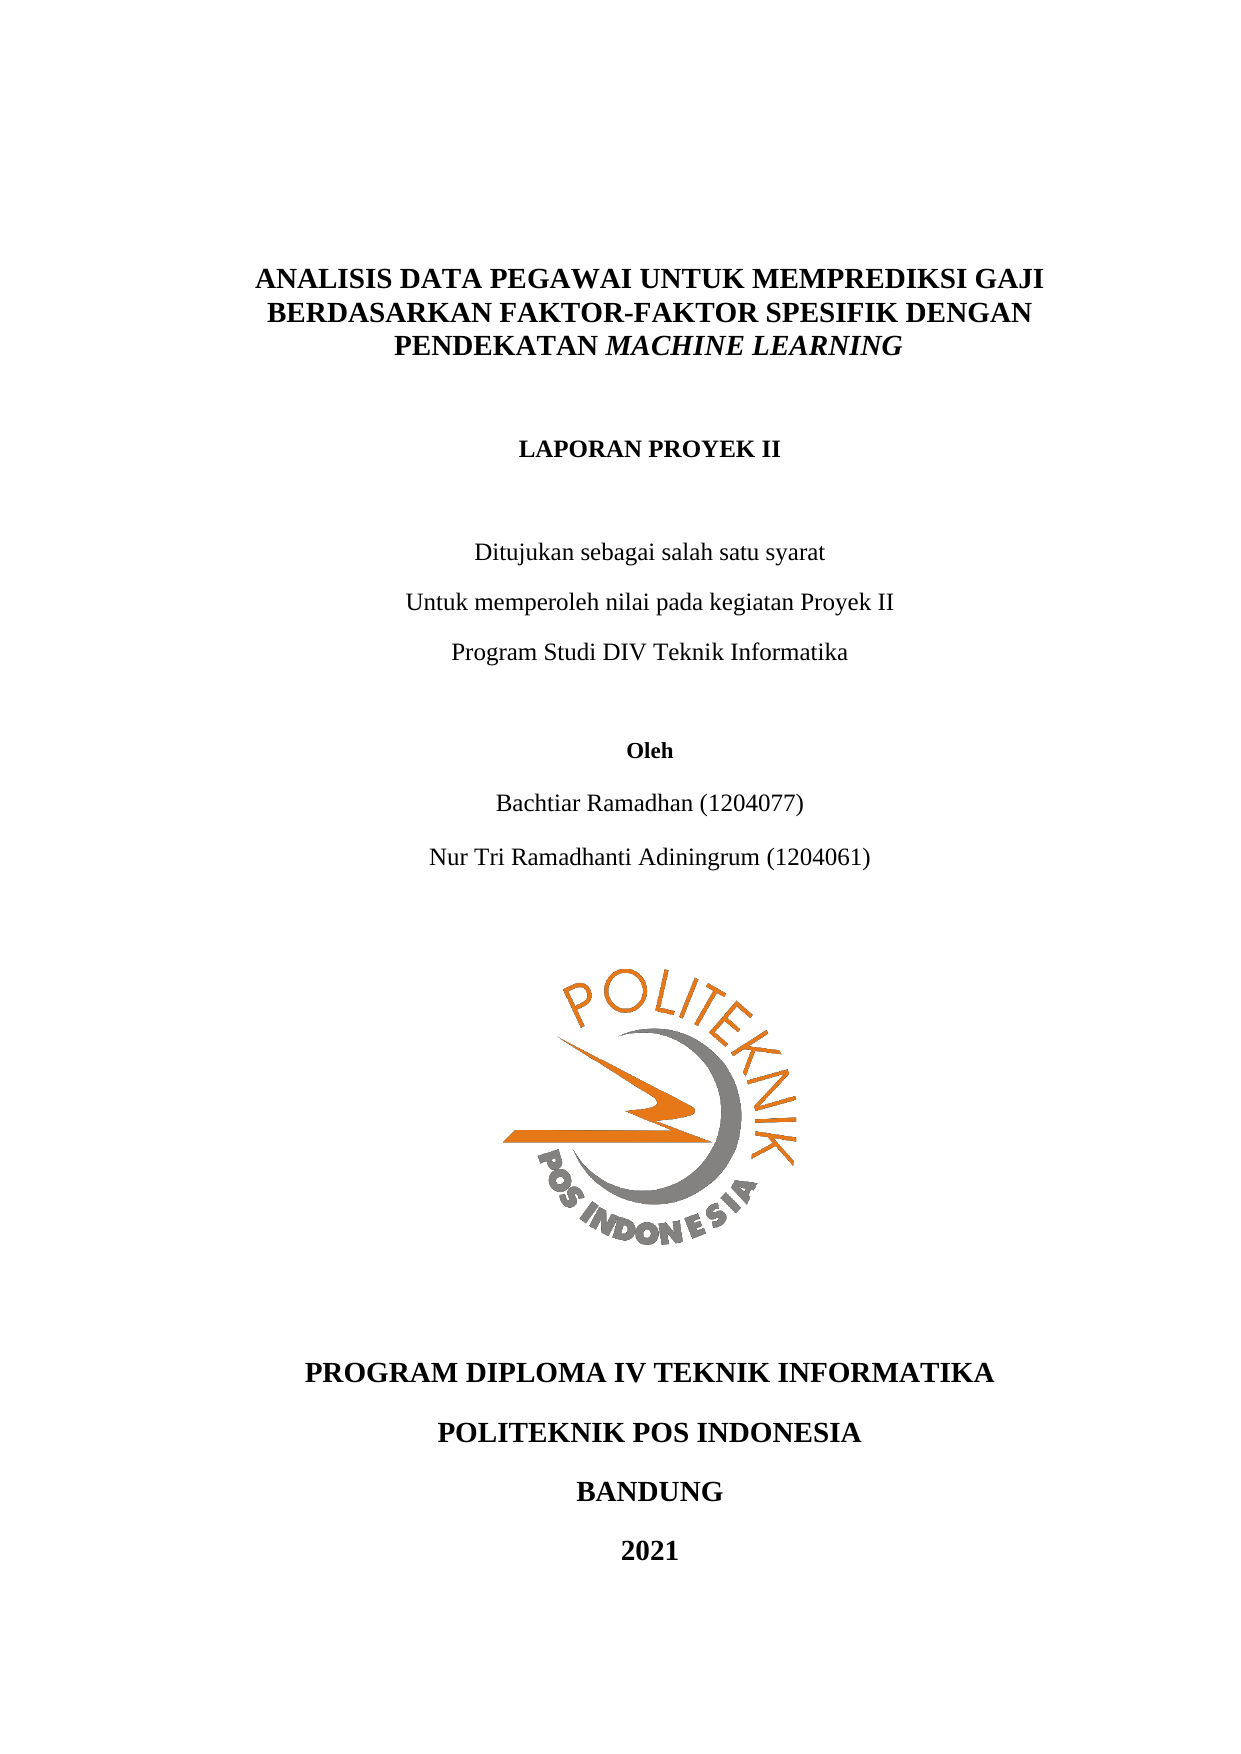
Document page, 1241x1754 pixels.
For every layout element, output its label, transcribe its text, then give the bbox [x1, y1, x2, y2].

text Nur Tri Ramadhanti Adiningrum (1204061) [236, 842, 1063, 871]
text BANDUNG [236, 1474, 1063, 1508]
text ANALISIS DATA PEGAWAI UNTUK MEMPREDIKSI GAJI BERDASARKAN FAKTOR-FAKTOR SPESIFIK DENGAN PENDEKATAN MACHINE LEARNING [236, 261, 1063, 362]
text POLITEKNIK POS INDONESIA [236, 1415, 1063, 1448]
text Ditujukan sebagai salah satu syarat [236, 537, 1063, 566]
text Program Studi DIV Teknik Informatika [236, 637, 1063, 665]
picture [502, 968, 797, 1245]
text 2021 [236, 1533, 1063, 1567]
text Oleh [236, 737, 1063, 763]
text PROGRAM DIPLOMA IV TEKNIK INFORMATIKA [236, 1355, 1063, 1389]
text LAPORAN PROYEK II [236, 434, 1063, 463]
text Untuk memperoleh nilai pada kegiatan Proyek II [236, 587, 1063, 616]
text Bachtiar Ramadhan (1204077) [236, 788, 1063, 817]
